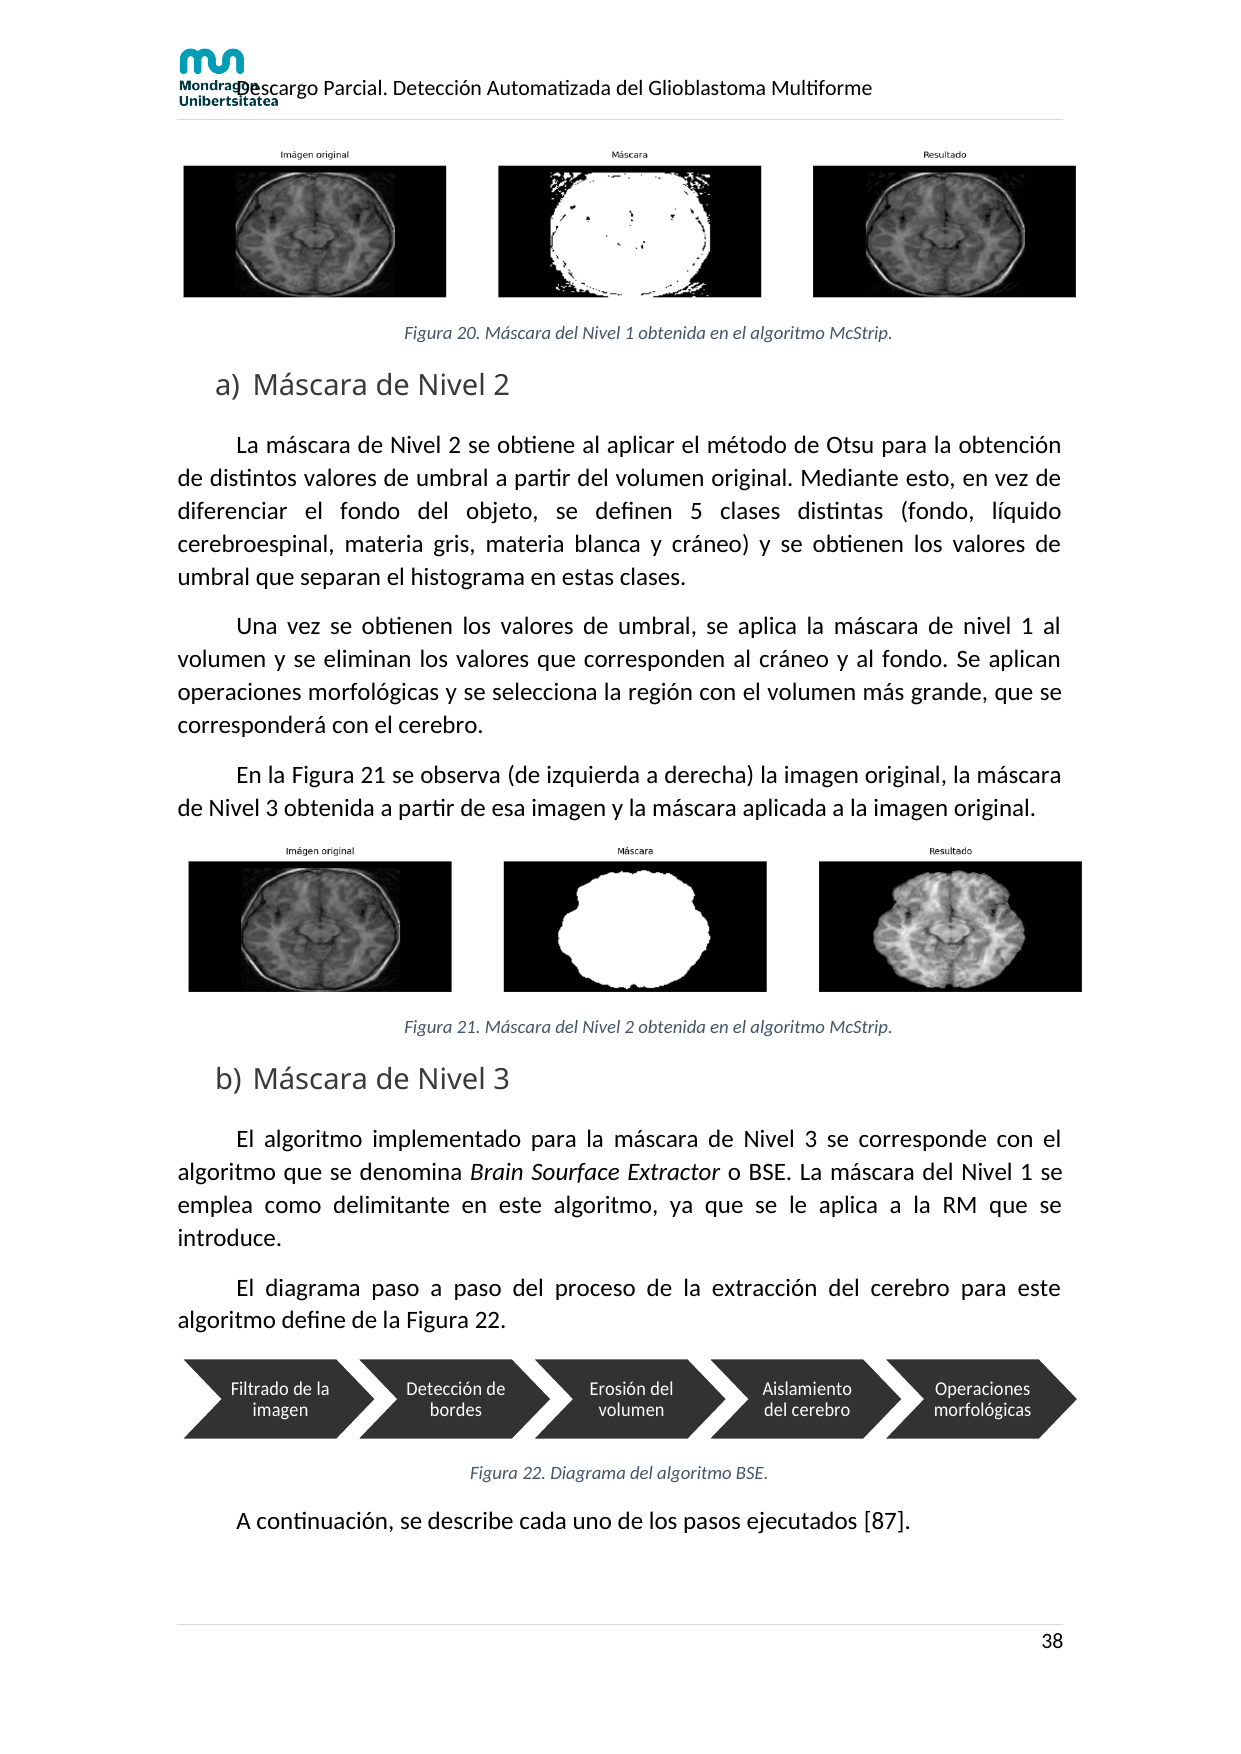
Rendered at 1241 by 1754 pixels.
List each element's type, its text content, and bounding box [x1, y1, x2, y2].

text La máscara de Nivel 2 se obtiene al aplicar el método de Otsu para la obtención de distintos valores de umbral a partir del volumen original. Mediante esto, en vez de diferenciar el fondo del objeto, se definen 5 clases distintas (fondo, líquido cerebroespinal, materia gris, materia blanca y cráneo) y se obtienen los valores de umbral que separan el histograma en estas clases. [177, 429, 1063, 591]
picture [154, 36, 291, 118]
text Figura 20. Máscara del Nivel 1 obtenida en el algoritmo McStrip. [177, 321, 1063, 344]
picture [177, 841, 1093, 996]
subtitle Máscara de Nivel 3 [215, 1059, 1063, 1098]
text El algoritmo implementado para la máscara de Nivel 3 se corresponde con el algoritmo que se denomina Brain Sourface Extractor o BSE. La máscara del Nivel 1 se emplea como delimitante en este algoritmo, ya que se le aplica a la RM que se introduce. [177, 1123, 1063, 1253]
picture [177, 148, 1092, 302]
text Figura 22. Diagrama del algoritmo BSE. [177, 1462, 1063, 1484]
subtitle Máscara de Nivel 2 [215, 364, 1063, 404]
text A continuación, se describe cada uno de los pasos ejecutados [87]. [177, 1505, 1063, 1536]
text En la Figura 21 se observa (de izquierda a derecha) la imagen original, la máscara de Nivel 3 obtenida a partir de esa imagen y la máscara aplicada a la imagen original. [177, 759, 1063, 822]
text Figura 21. Máscara del Nivel 2 obtenida en el algoritmo McStrip. [177, 1015, 1063, 1038]
text Una vez se obtienen los valores de umbral, se aplica la máscara de nivel 1 al volumen y se eliminan los valores que corresponden al cráneo y al fondo. Se aplican operaciones morfológicas y se selecciona la región con el volumen más grande, que se corresponderá con el cerebro. [177, 611, 1063, 740]
text El diagrama paso a paso del proceso de la extracción del cerebro para este algoritmo define de la Figura 22. [177, 1272, 1063, 1335]
